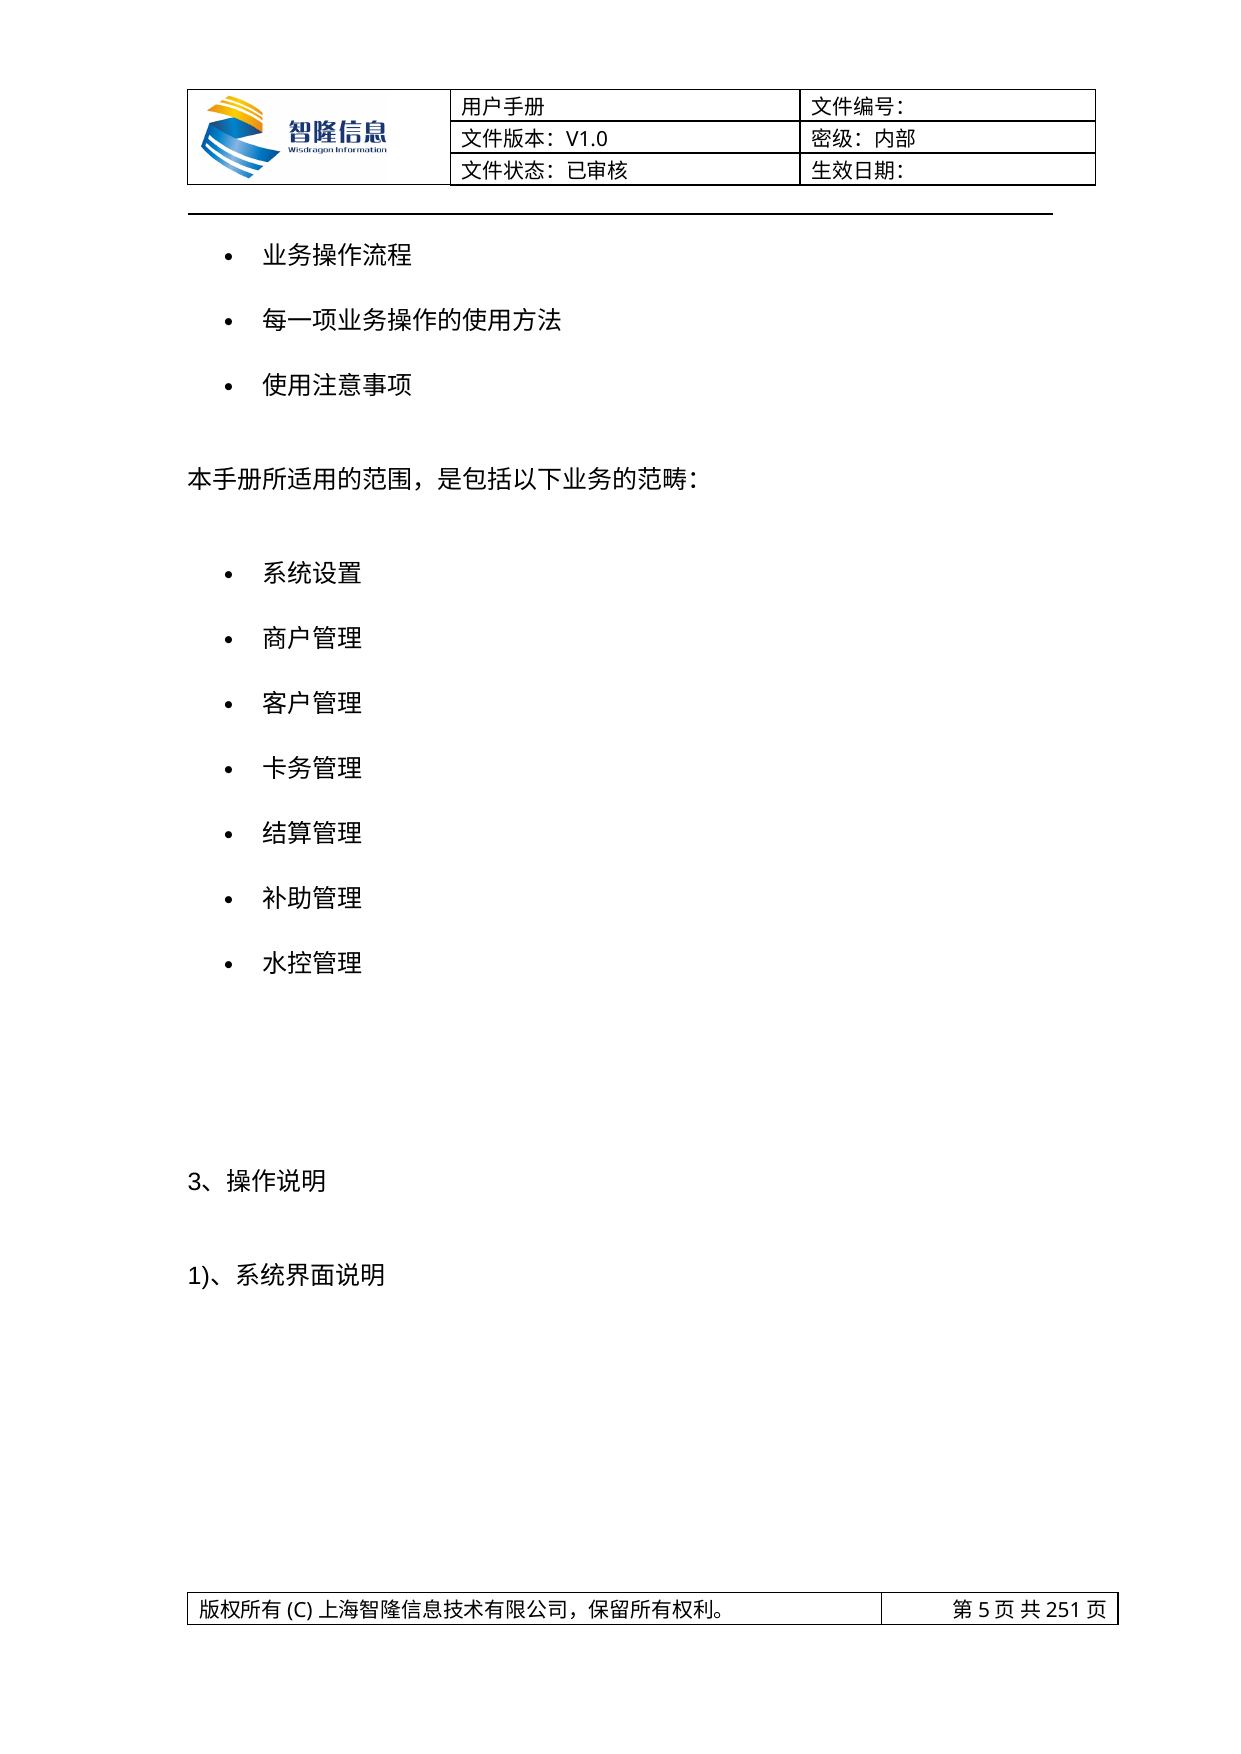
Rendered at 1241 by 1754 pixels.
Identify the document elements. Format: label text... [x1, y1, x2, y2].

list 补助管理 [225, 864, 1053, 929]
text 3、操作说明 [187, 1147, 1053, 1212]
text 1)、系统界面说明 [187, 1241, 1053, 1306]
list 商户管理 [225, 604, 1053, 669]
list 每一项业务操作的使用方法 [225, 286, 1053, 351]
list 系统设置 [225, 539, 1053, 604]
picture [198, 91, 388, 183]
list 水控管理 [225, 929, 1053, 994]
list 业务操作流程 [225, 221, 1053, 286]
text 本手册所适用的范围，是包括以下业务的范畴： [187, 445, 1053, 510]
list 卡务管理 [225, 734, 1053, 799]
list 结算管理 [225, 799, 1053, 864]
list 使用注意事项 [225, 351, 1053, 416]
list 客户管理 [225, 669, 1053, 734]
